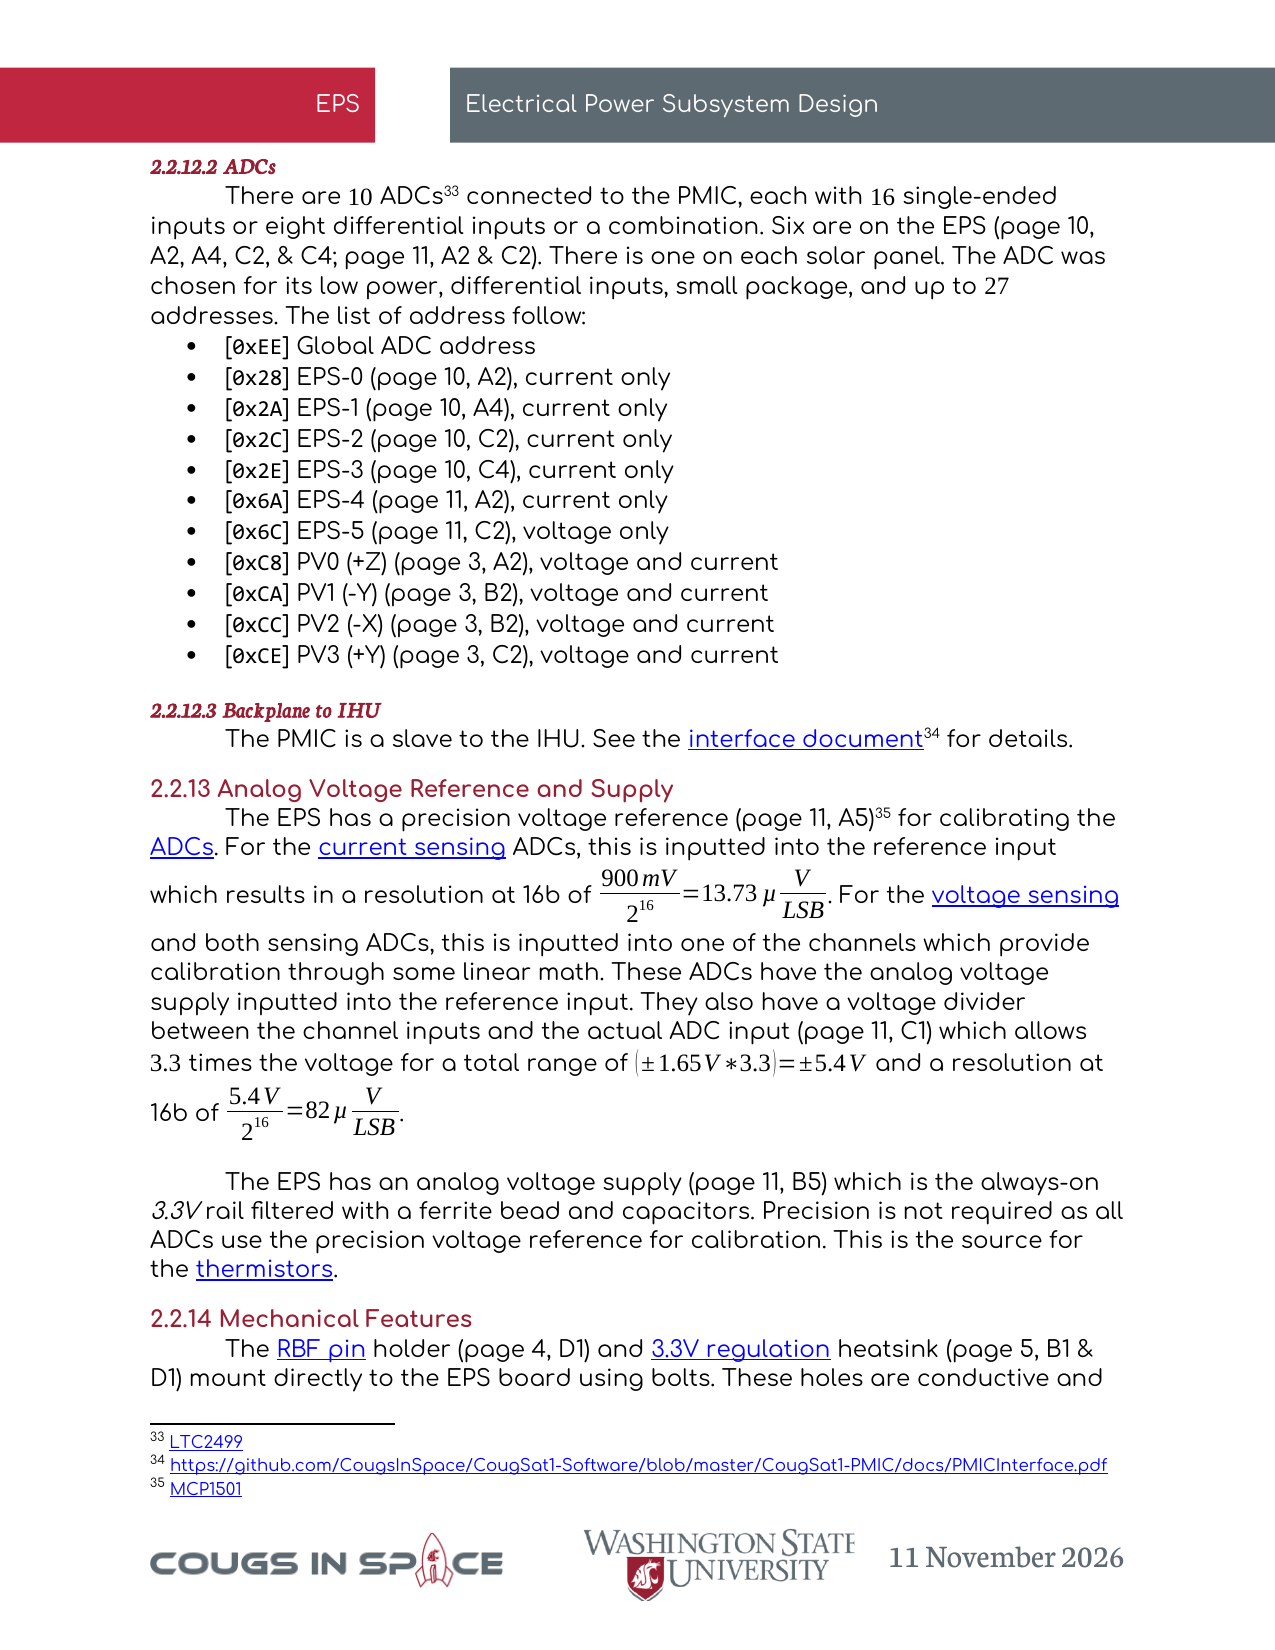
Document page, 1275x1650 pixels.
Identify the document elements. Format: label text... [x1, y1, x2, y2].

picture [150, 1532, 503, 1589]
list [0x2A] EPS-1 (page 10, A4), current only [187, 395, 1125, 422]
text There are ADCs connected to the PMIC, each with single-ended inputs or eight differential inputs or a combination. Six are on the EPS (page 10, A2, A4, C2, & C4; page 11, A2 & C2). There is one on each solar panel. The ADC was chosen for its low power, differential inputs, small package, and up to addresses. The list of address follow: [150, 183, 1125, 330]
list [0x2E] EPS-3 (page 10, C4), current only [187, 457, 1125, 484]
list [0x6C] EPS-5 (page 11, C2), voltage only [187, 519, 1125, 546]
list [0xC8] PV0 (+Z) (page 3, A2), voltage and current [187, 549, 1125, 576]
picture [582, 1528, 854, 1601]
list [0x28] EPS-0 (page 10, A2), current only [187, 364, 1125, 391]
subtitle 2.2.12.3 Backplane to IHU [150, 694, 1125, 723]
list [0xCE] PV3 (+Y) (page 3, C2), voltage and current [187, 642, 1125, 669]
text The PMIC is a slave to the IHU. See the interface document for details. [150, 727, 1125, 752]
subtitle 2.2.14 Mechanical Features [150, 1308, 1125, 1333]
subtitle 2.2.12.2 ADCs [150, 150, 1125, 179]
text The EPS has a precision voltage reference (page 11, A5) for calibrating the ADCs. For the current sensing ADCs, this is inputted into the reference input which results in a resolution at 16b of . For the voltage sensing and both sensing ADCs, this is inputted into one of the channels which provide calibration through some linear math. These ADCs have the analog voltage supply inputted into the reference input. They also have a voltage divider between the channel inputs and the actual ADC input (page 11, C1) which allows times the voltage for a total range of and a resolution at 16b of . [150, 806, 1125, 1145]
text The EPS has an analog voltage supply (page 11, B5) which is the always-on 3.3V rail filtered with a ferrite bead and capacitors. Precision is not required as all ADCs use the precision voltage reference for calibration. This is the source for the thermistors. [150, 1170, 1125, 1283]
list [0x2C] EPS-2 (page 10, C2), current only [187, 426, 1125, 453]
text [150, 1337, 1125, 1392]
list [0x6A] EPS-4 (page 11, A2), current only [187, 488, 1125, 515]
list [0xCA] PV1 (-Y) (page 3, B2), voltage and current [187, 580, 1125, 607]
subtitle 2.2.13 Analog Voltage Reference and Supply [150, 777, 1125, 803]
list [0xCC] PV2 (-X) (page 3, B2), voltage and current [187, 611, 1125, 638]
list [0xEE] Global ADC address [187, 334, 1125, 361]
